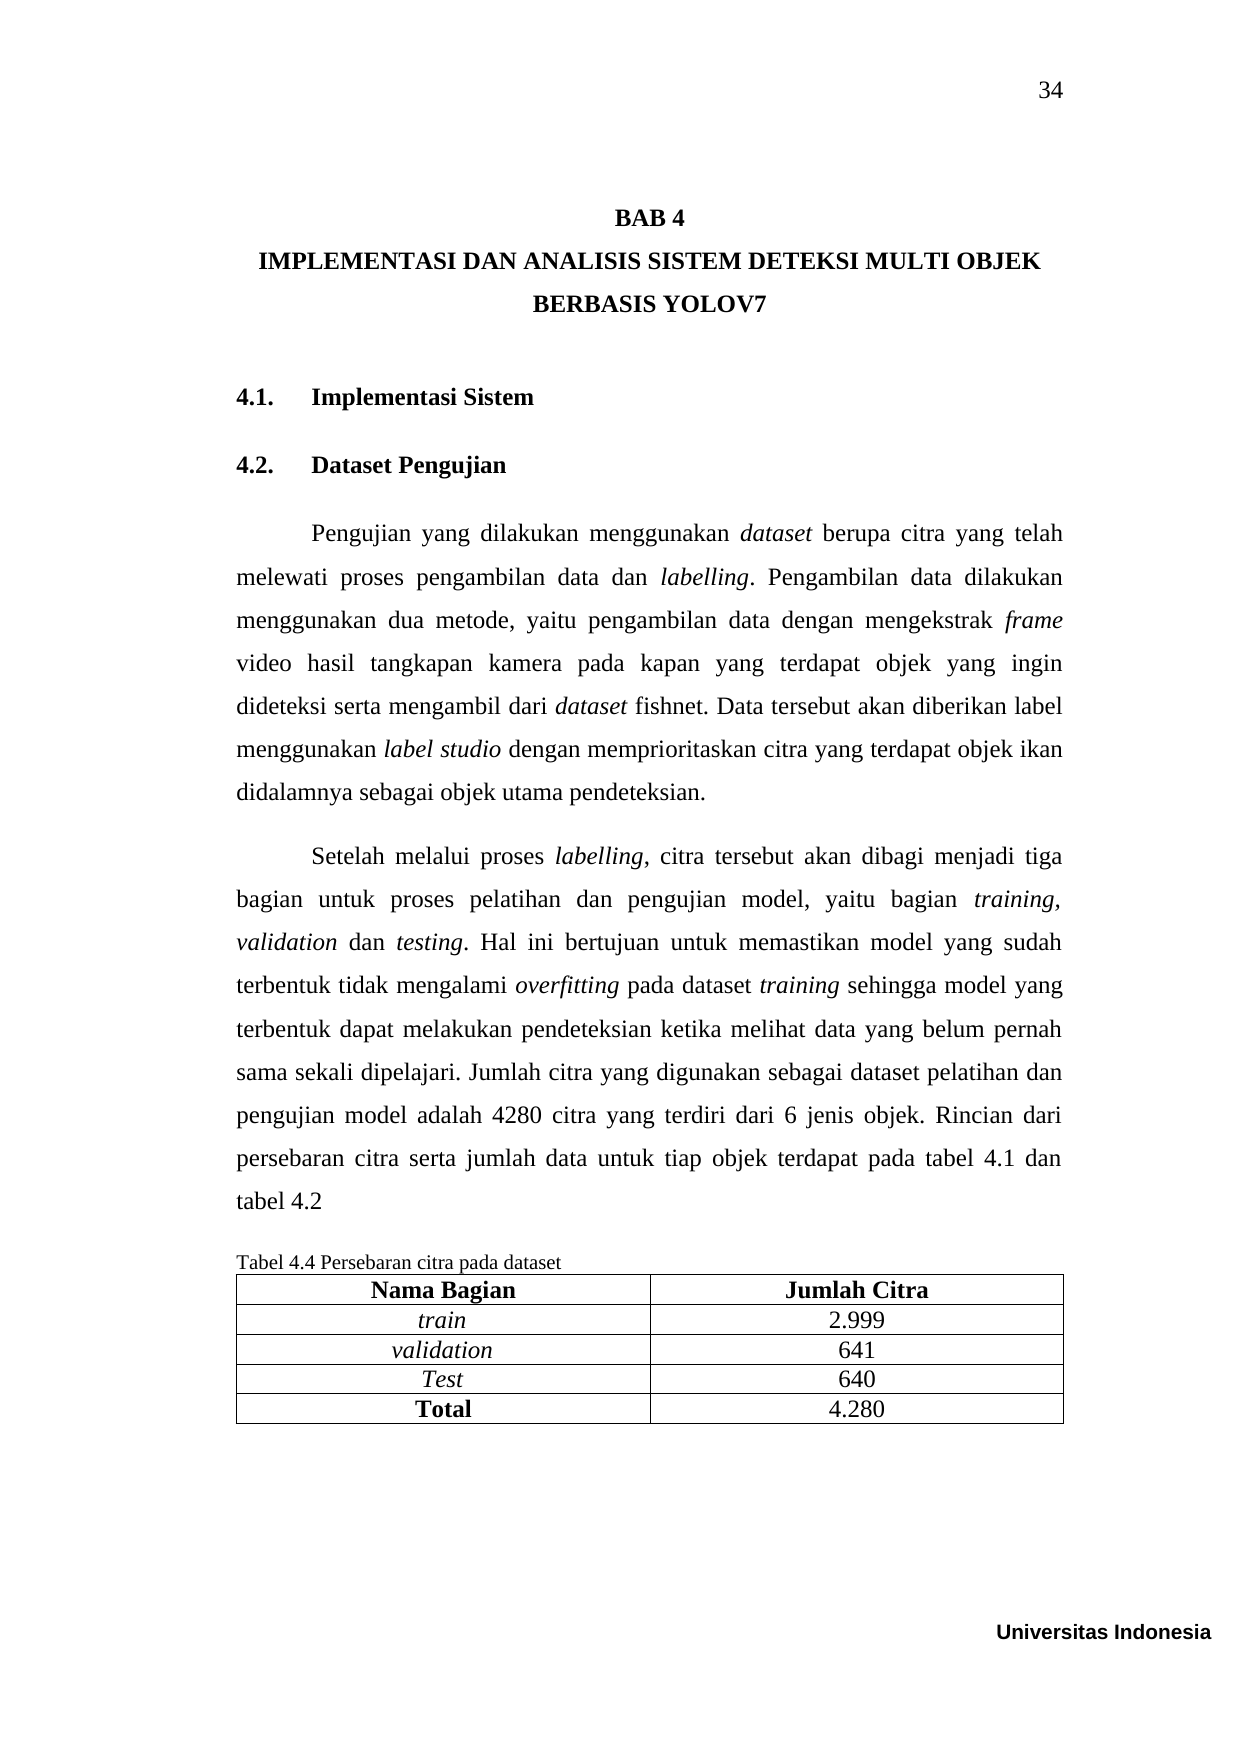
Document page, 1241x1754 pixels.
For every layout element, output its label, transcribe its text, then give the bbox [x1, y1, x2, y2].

table_header Nama Bagian [237, 1275, 650, 1304]
table_cell train [237, 1305, 650, 1334]
table_cell Total [237, 1394, 650, 1423]
table_cell 641 [651, 1335, 1063, 1363]
table_cell 2.999 [651, 1305, 1063, 1334]
table_cell validation [237, 1335, 650, 1363]
subtitle Dataset Pengujian [236, 450, 1063, 479]
table_cell Test [237, 1365, 650, 1393]
subtitle Implementasi Sistem [236, 382, 1063, 411]
table_cell 4.280 [651, 1394, 1063, 1423]
table_header Jumlah Citra [651, 1275, 1063, 1304]
subtitle IMPLEMENTASI DAN ANALISIS SISTEM DETEKSI MULTI OBJEK BERBASIS YOLOV7 [236, 203, 1063, 318]
text Pengujian yang dilakukan menggunakan dataset berupa citra yang telah melewati proses pengambilan data dan labelling. Pengambilan data dilakukan menggunakan dua metode, yaitu pengambilan data dengan mengekstrak frame video hasil tangkapan kamera pada kapan yang terdapat objek yang ingin dideteksi serta mengambil dari dataset fishnet. Data tersebut akan diberikan label menggunakan label studio dengan memprioritaskan citra yang terdapat objek ikan didalamnya sebagai objek utama pendeteksian. [236, 518, 1063, 806]
text Setelah melalui proses labelling, citra tersebut akan dibagi menjadi tiga bagian untuk proses pelatihan dan pengujian model, yaitu bagian training, validation dan testing. Hal ini bertujuan untuk memastikan model yang sudah terbentuk tidak mengalami overfitting pada dataset training sehingga model yang terbentuk dapat melakukan pendeteksian ketika melihat data yang belum pernah sama sekali dipelajari. Jumlah citra yang digunakan sebagai dataset pelatihan dan pengujian model adalah 4280 citra yang terdiri dari 6 jenis objek. Rincian dari persebaran citra serta jumlah data untuk tiap objek terdapat pada tabel 4.1 dan tabel 4.2 [236, 841, 1063, 1215]
table_cell 640 [651, 1365, 1063, 1393]
